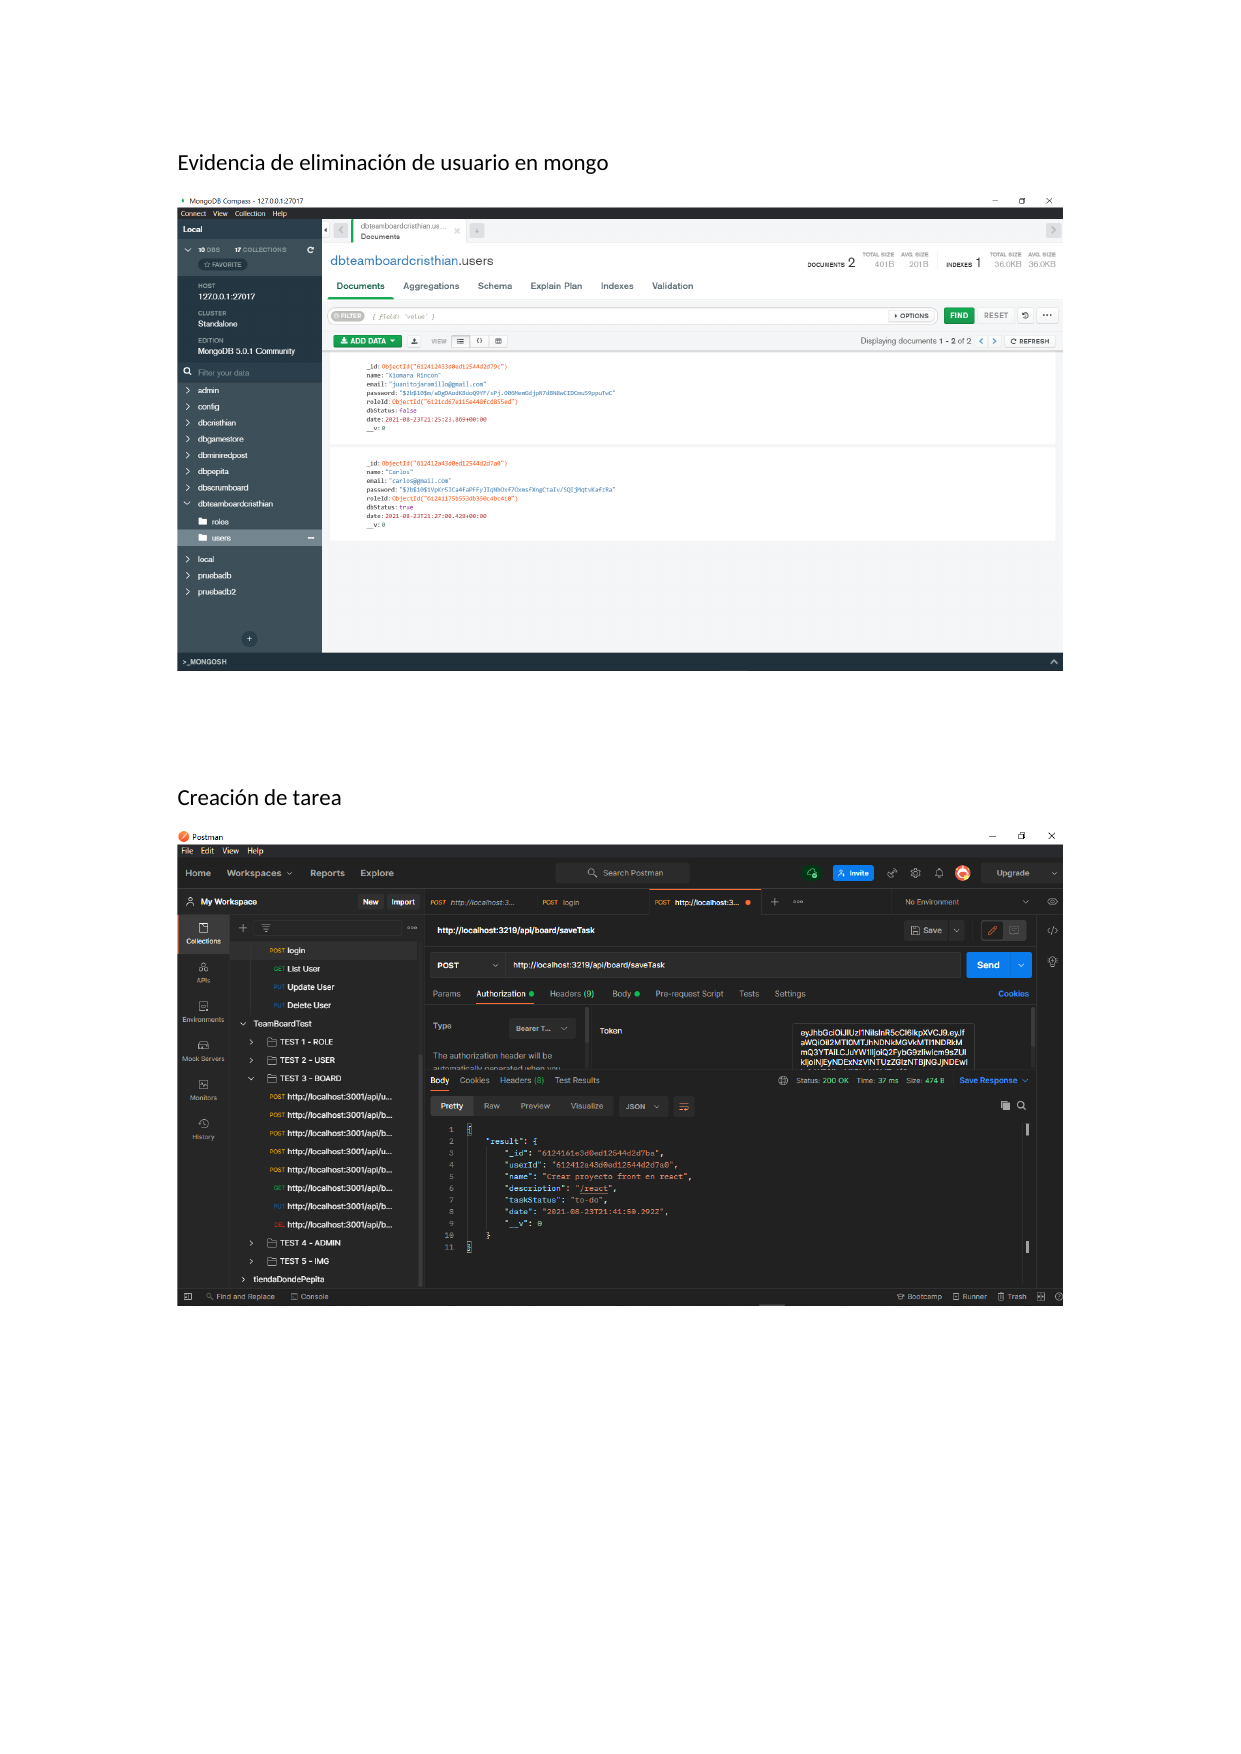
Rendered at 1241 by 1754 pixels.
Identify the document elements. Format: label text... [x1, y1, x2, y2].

picture [177, 829, 1063, 1306]
picture [177, 194, 1063, 671]
text Evidencia de eliminación de usuario en mongo [177, 148, 1063, 176]
text Creación de tarea [177, 783, 1063, 811]
